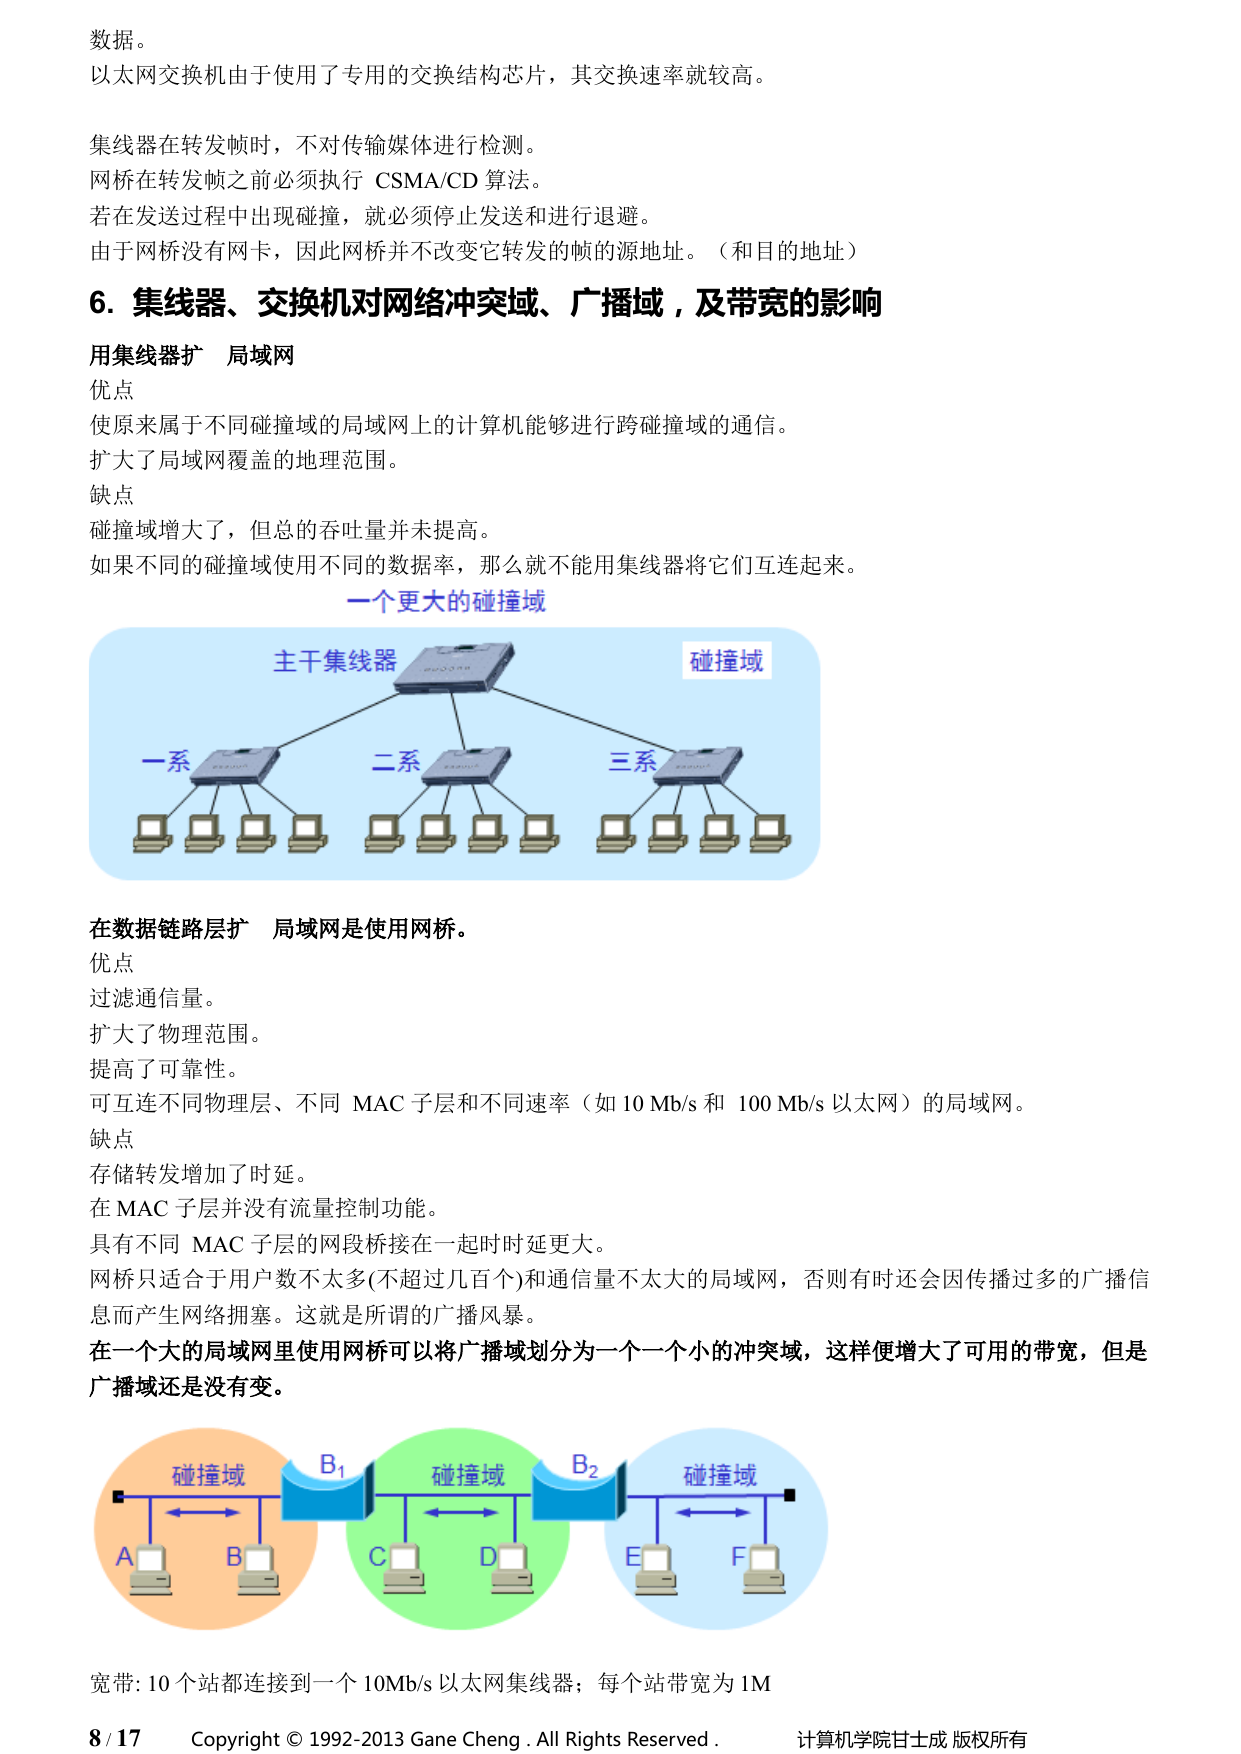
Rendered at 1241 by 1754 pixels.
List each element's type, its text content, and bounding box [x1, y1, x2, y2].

text 网桥只适合于用户数不太多(不超过几百个)和通信量不太大的局域网，否则有时还会因传播过多的广播信息而产生网络拥塞。这就是所谓的广播风暴。 [89, 1262, 1152, 1330]
text 宽带: 10个站都连接到一个10Mb/s以太网集线器；每个站带宽为1M [89, 1666, 1152, 1699]
text 扩大了物理范围。 [89, 1016, 1152, 1048]
text 在数据链路层扩展局域网是使用网桥。 [89, 911, 1152, 943]
text 缺点 [89, 478, 1152, 510]
picture [88, 583, 830, 890]
text 如果不同的碰撞域使用不同的数据率，那么就不能用集线器将它们互连起来。 [89, 548, 1152, 580]
text 集线器在转发帧时，不对传输媒体进行检测。 [89, 128, 1152, 160]
picture [88, 1403, 833, 1649]
text 以太网交换机由于使用了专用的交换结构芯片，其交换速率就较高。 [89, 57, 1152, 90]
text 存储转发增加了时延。 [89, 1156, 1152, 1189]
subtitle 集线器、交换机对网络冲突域、广播域，及带宽的影响 [89, 268, 1152, 333]
text 缺点 [89, 1121, 1152, 1154]
text 在一个大的局域网里使用网桥可以将广播域划分为一个一个小的冲突域，这样便增大了可用的带宽，但是广播域还是没有变。 [89, 1333, 1152, 1401]
text 碰撞域增大了，但总的吞吐量并未提高。 [89, 513, 1152, 545]
text 使原来属于不同碰撞域的局域网上的计算机能够进行跨碰撞域的通信。 [89, 407, 1152, 440]
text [89, 22, 1152, 55]
text 用集线器扩展局域网 [89, 337, 1152, 370]
text 优点 [89, 946, 1152, 978]
text 可互连不同物理层、不同 MAC 子层和不同速率（如10 Mb/s 和 100 Mb/s 以太网）的局域网。 [89, 1086, 1152, 1119]
text 具有不同 MAC 子层的网段桥接在一起时时延更大。 [89, 1227, 1152, 1259]
text 由于网桥没有网卡，因此网桥并不改变它转发的帧的源地址。（和目的地址） [89, 233, 1152, 266]
text 网桥在转发帧之前必须执行 CSMA/CD 算法。 [89, 163, 1152, 195]
text 提高了可靠性。 [89, 1051, 1152, 1083]
text 优点 [89, 372, 1152, 405]
text 在MAC 子层并没有流量控制功能。 [89, 1192, 1152, 1224]
text 过滤通信量。 [89, 981, 1152, 1013]
text 若在发送过程中出现碰撞，就必须停止发送和进行退避。 [89, 198, 1152, 231]
text 扩大了局域网覆盖的地理范围。 [89, 443, 1152, 475]
